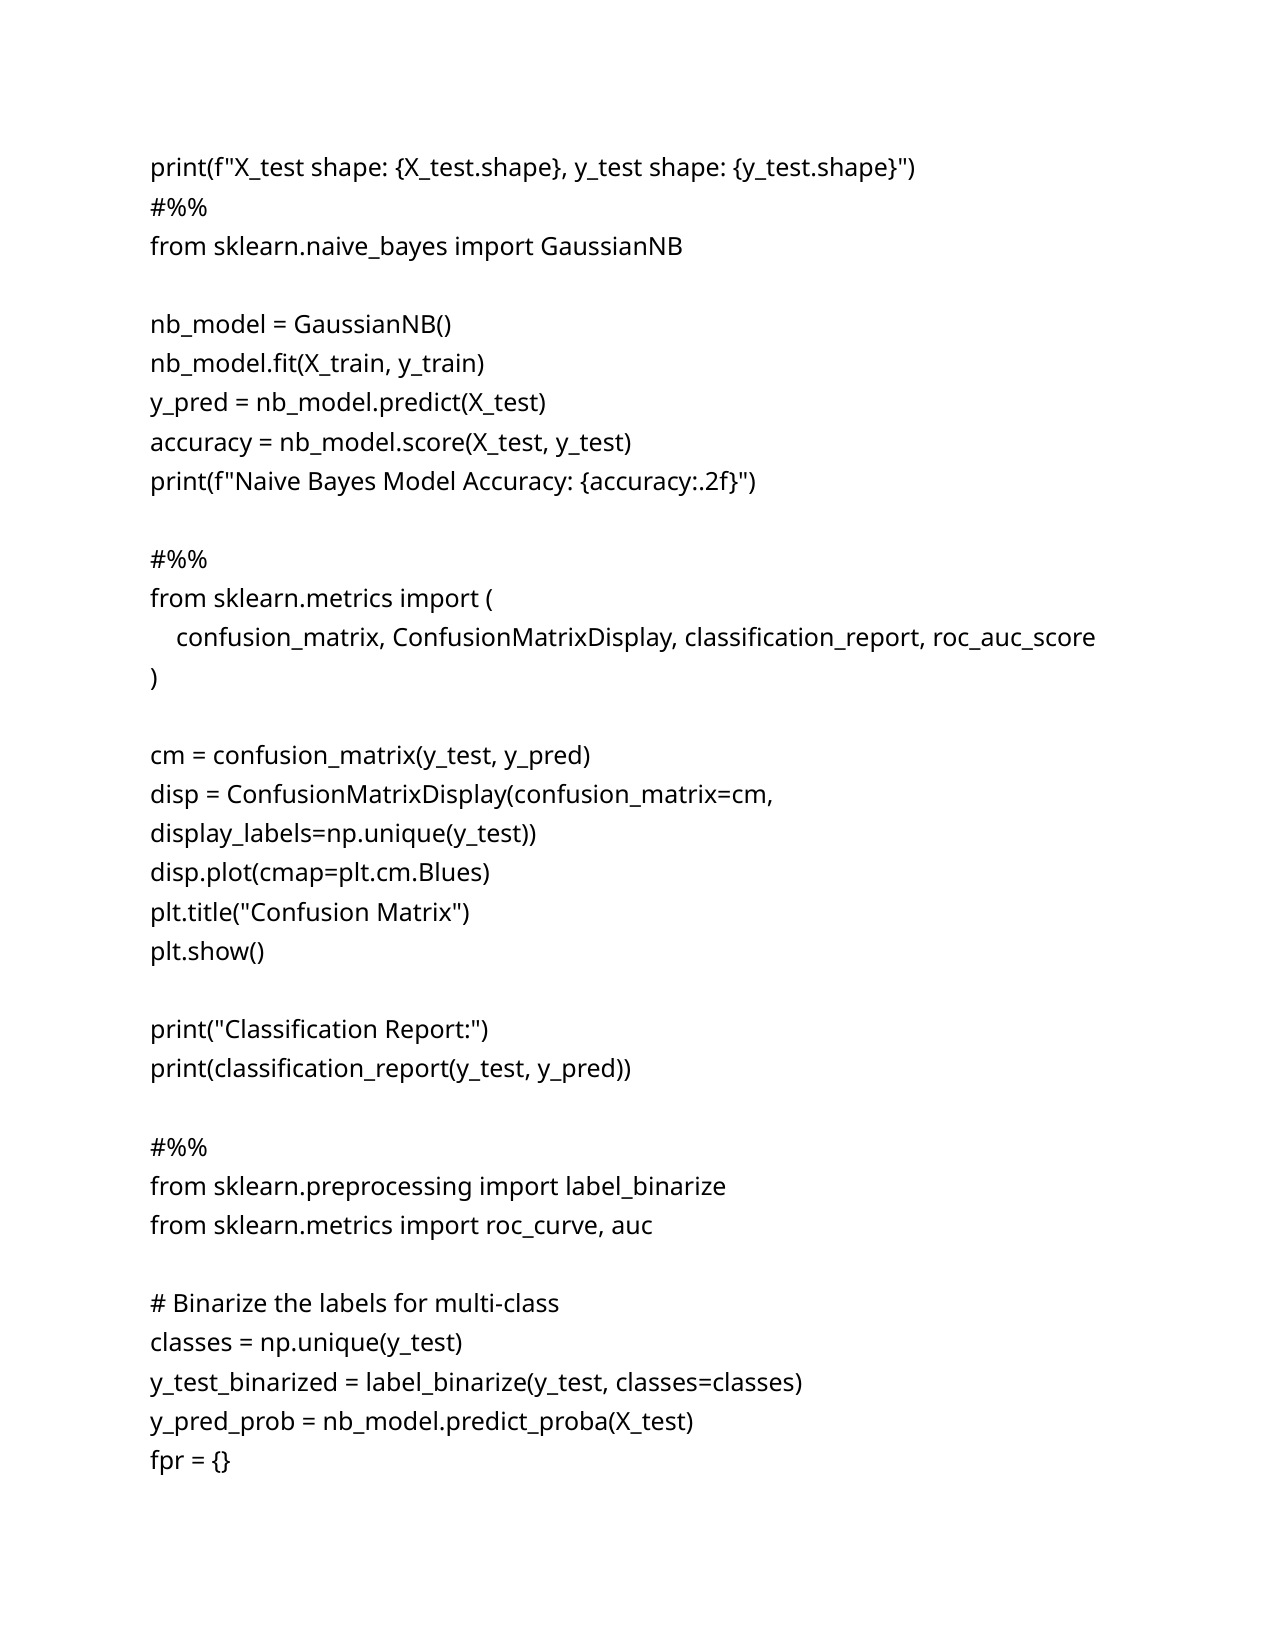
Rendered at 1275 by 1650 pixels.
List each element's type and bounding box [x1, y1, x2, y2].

text [150, 150, 1125, 1477]
